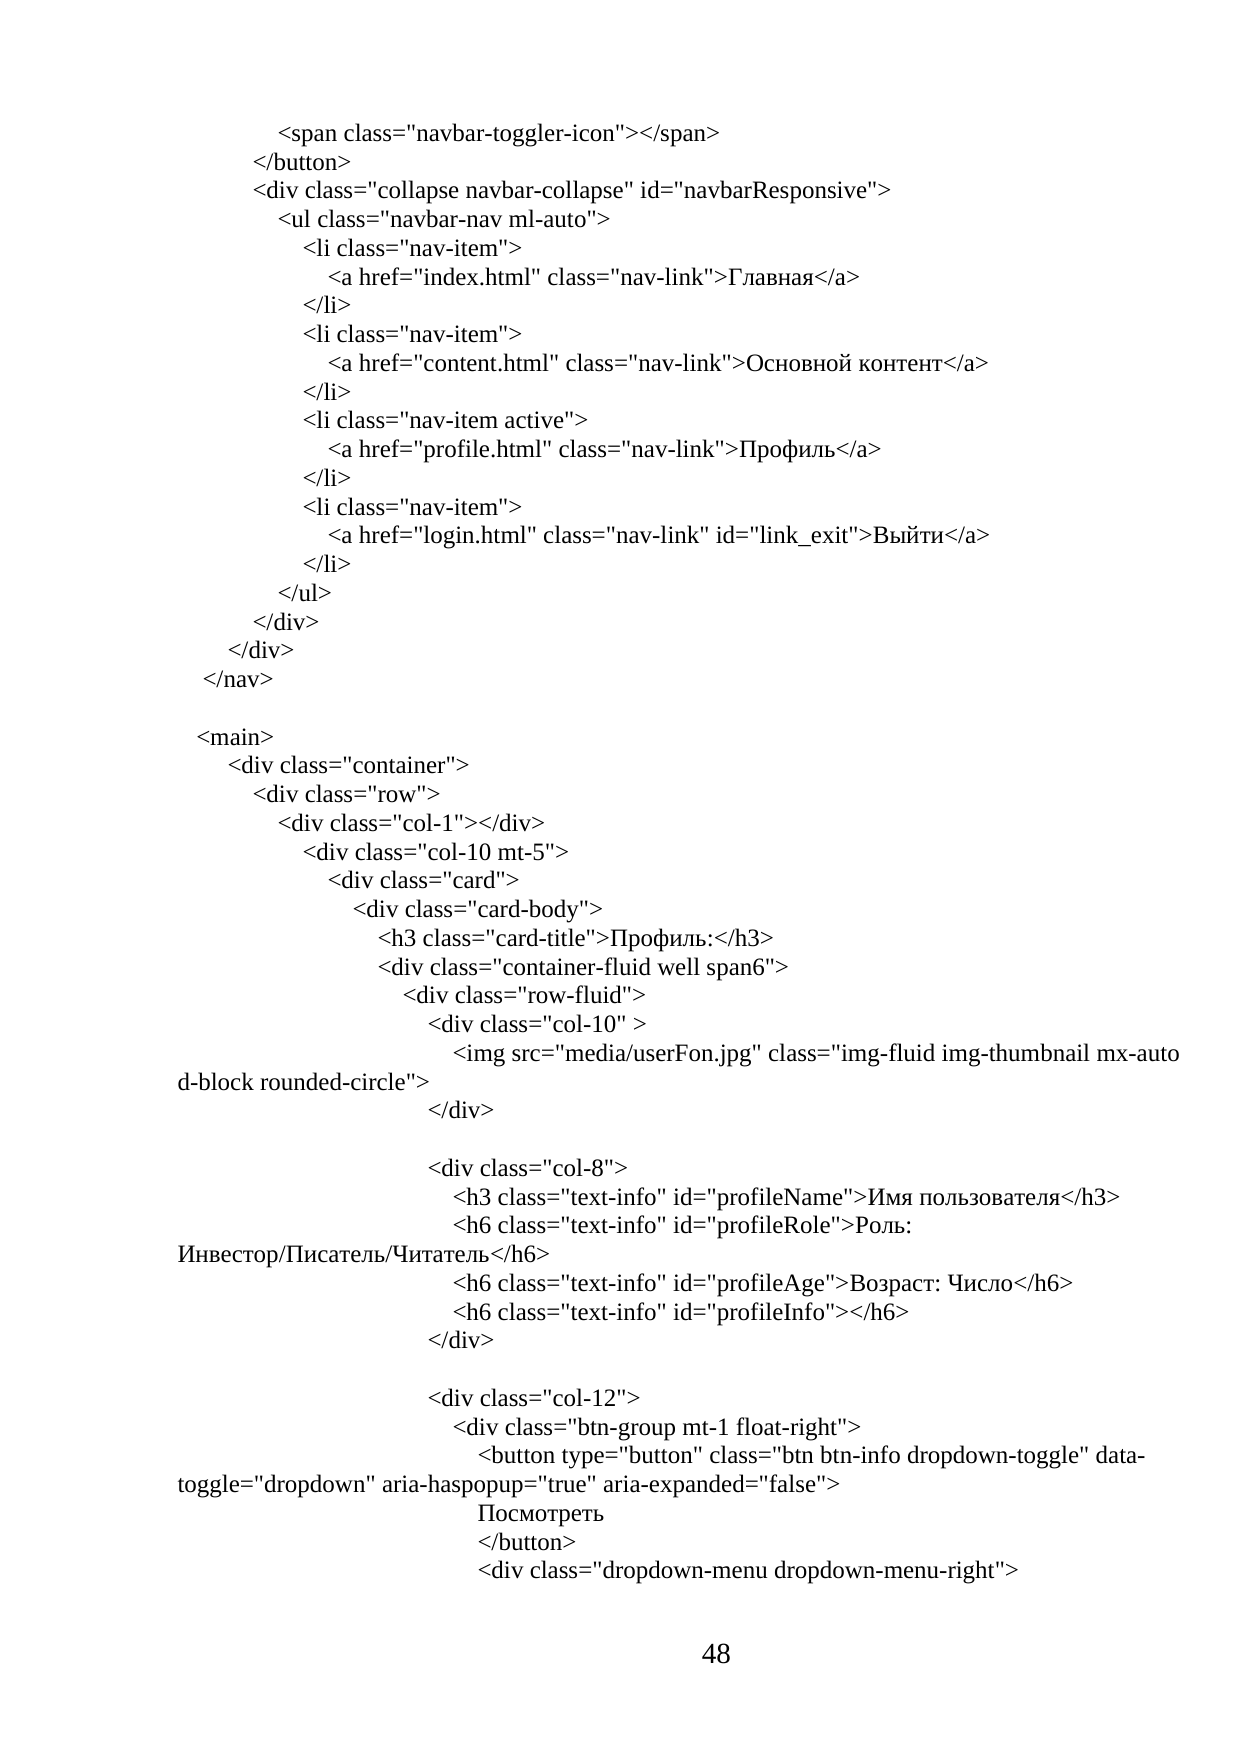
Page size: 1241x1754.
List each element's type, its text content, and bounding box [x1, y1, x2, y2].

text </div> [177, 636, 1181, 664]
text <main> [177, 722, 1181, 751]
text <div class="container-fluid well span6"> [177, 952, 1181, 981]
text <h6 class="text-info" id="profileRole">Роль: Инвестор/Писатель/Читатель</h6> [177, 1211, 1181, 1268]
text </div> [177, 1096, 1181, 1124]
text <div class="collapse navbar-collapse" id="navbarResponsive"> [177, 176, 1181, 204]
text </li> [177, 549, 1181, 578]
text <div class="col-12"> [177, 1383, 1181, 1412]
text <div class="col-10 mt-5"> [177, 837, 1181, 866]
text <div class="col-1"></div> [177, 808, 1181, 837]
text <span class="navbar-toggler-icon"></span> [177, 118, 1181, 147]
text <a href="login.html" class="nav-link" id="link_exit">Выйти</a> [177, 521, 1181, 549]
text <button type="button" class="btn btn-info dropdown-toggle" data-toggle="dropdown" aria-haspopup="true" aria-expanded="false"> [177, 1441, 1181, 1498]
text <h6 class="text-info" id="profileAge">Возраст: Число</h6> [177, 1268, 1181, 1297]
text Посмотреть [177, 1498, 1181, 1527]
text </li> [177, 463, 1181, 492]
text <div class="dropdown-menu dropdown-menu-right"> [177, 1556, 1181, 1584]
text <div class="btn-group mt-1 float-right"> [177, 1412, 1181, 1441]
text </button> [177, 1527, 1181, 1556]
text <div class="row-fluid"> [177, 981, 1181, 1009]
text </div> [177, 1326, 1181, 1354]
text <ul class="navbar-nav ml-auto"> [177, 204, 1181, 233]
text </div> [177, 607, 1181, 636]
text </button> [177, 147, 1181, 176]
text <div class="card"> [177, 866, 1181, 894]
text <div class="col-10" > [177, 1009, 1181, 1038]
text <div class="container"> [177, 751, 1181, 779]
text <a href="content.html" class="nav-link">Основной контент</a> [177, 348, 1181, 377]
text <h6 class="text-info" id="profileInfo"></h6> [177, 1297, 1181, 1326]
text <a href="profile.html" class="nav-link">Профиль</a> [177, 434, 1181, 463]
text <h3 class="card-title">Профиль:</h3> [177, 923, 1181, 952]
text <li class="nav-item"> [177, 319, 1181, 348]
text </nav> [177, 664, 1181, 693]
text <div class="col-8"> [177, 1153, 1181, 1182]
text <div class="card-body"> [177, 894, 1181, 923]
text </li> [177, 291, 1181, 319]
text <a href="index.html" class="nav-link">Главная</a> [177, 262, 1181, 291]
text <div class="row"> [177, 779, 1181, 808]
text </li> [177, 377, 1181, 406]
text </ul> [177, 578, 1181, 607]
text <li class="nav-item"> [177, 492, 1181, 521]
text <li class="nav-item active"> [177, 406, 1181, 434]
text <h3 class="text-info" id="profileName">Имя пользователя</h3> [177, 1182, 1181, 1211]
text <img src="media/userFon.jpg" class="img-fluid img-thumbnail mx-auto d-block rounded-circle"> [177, 1038, 1181, 1096]
text <li class="nav-item"> [177, 233, 1181, 262]
